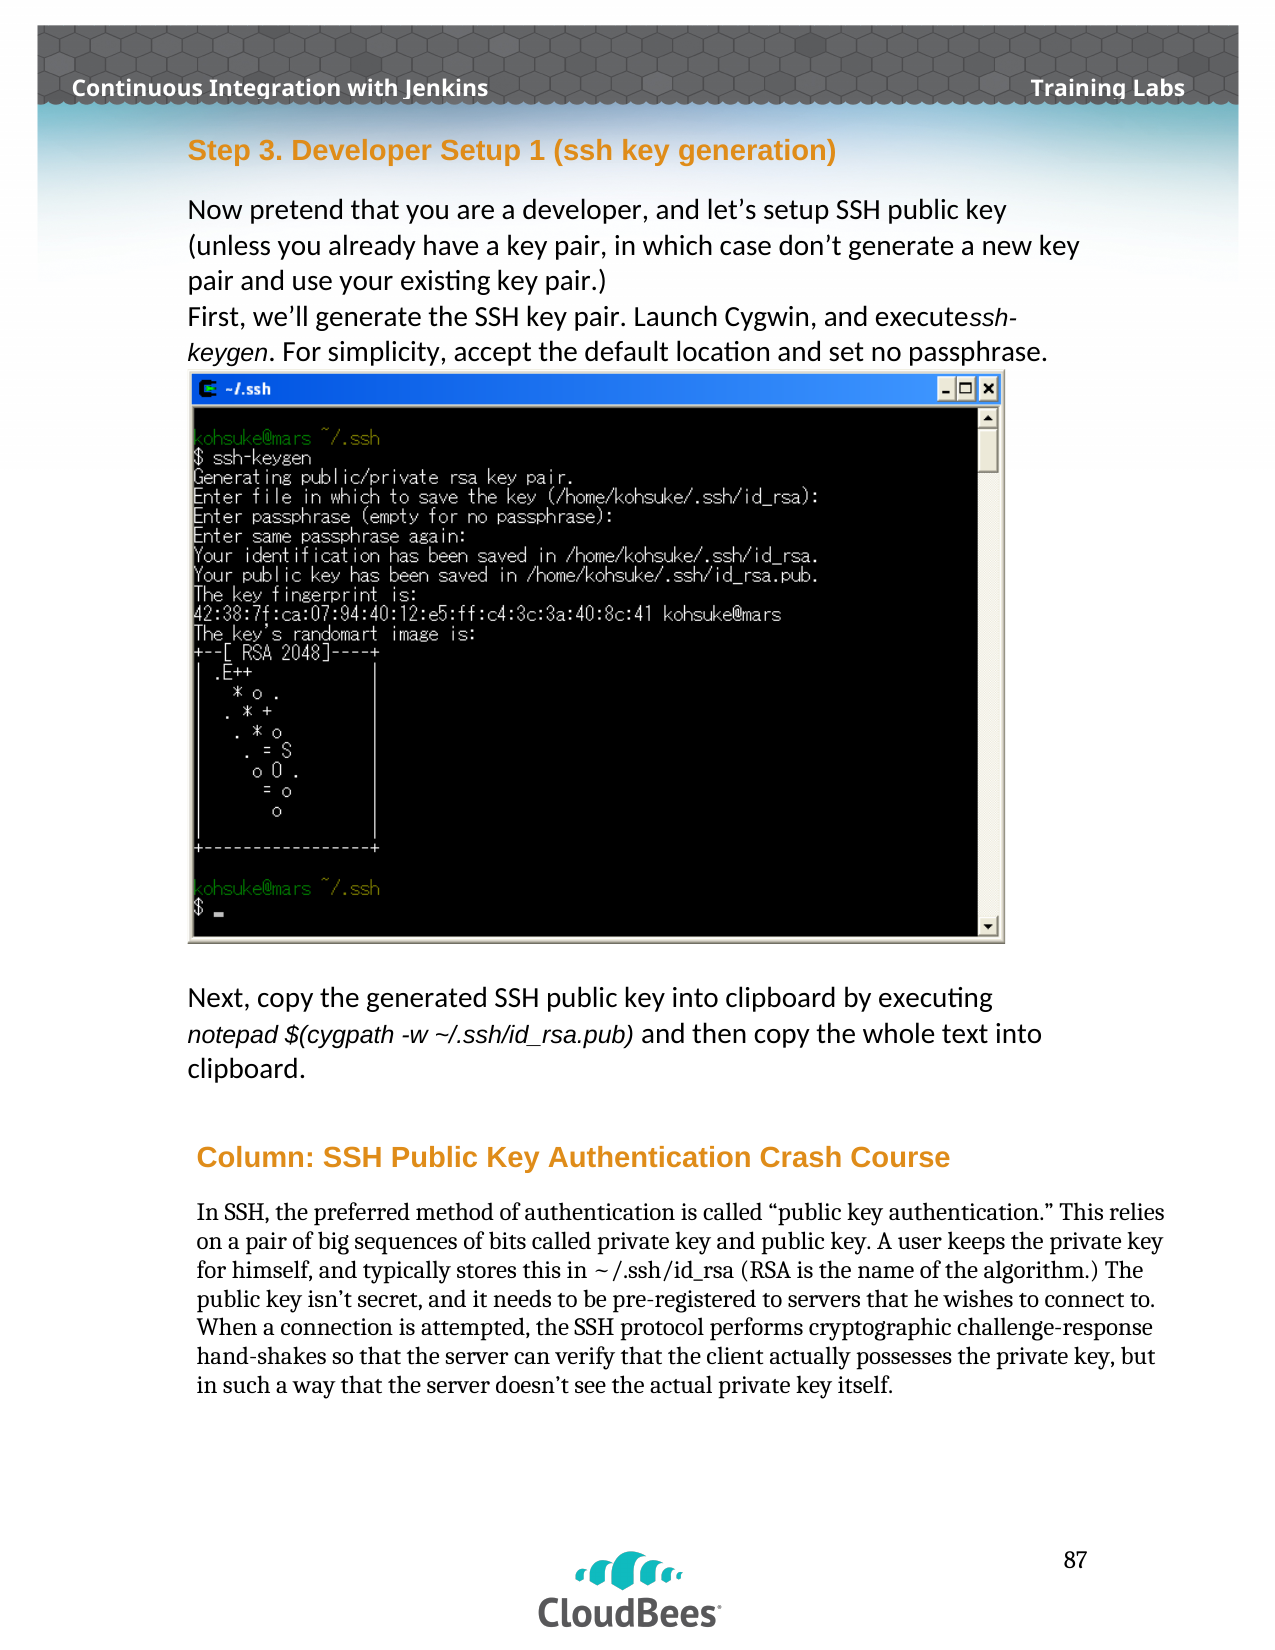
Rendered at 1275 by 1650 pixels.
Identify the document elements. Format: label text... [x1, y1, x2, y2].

subtitle Step 3. Developer Setup 1 (ssh key generation) [187, 132, 1087, 166]
text Now pretend that you are a developer, and let’s setup SSH public key (unless you already have a key pair, in which case don’t generate a new key pair and use your existing key pair.) [187, 191, 1087, 298]
text Next, copy the generated SSH public key into clipboard by executing notepad $(cygpath -w ~/.ssh/id_rsa.pub) and then copy the whole text into clipboard. [187, 979, 1087, 1086]
picture [0, 0, 1275, 944]
picture [525, 1538, 729, 1650]
text First, we’ll generate the SSH key pair. Launch Cygwin, and executessh-keygen. For simplicity, accept the default location and set no passphrase. [187, 298, 1087, 369]
